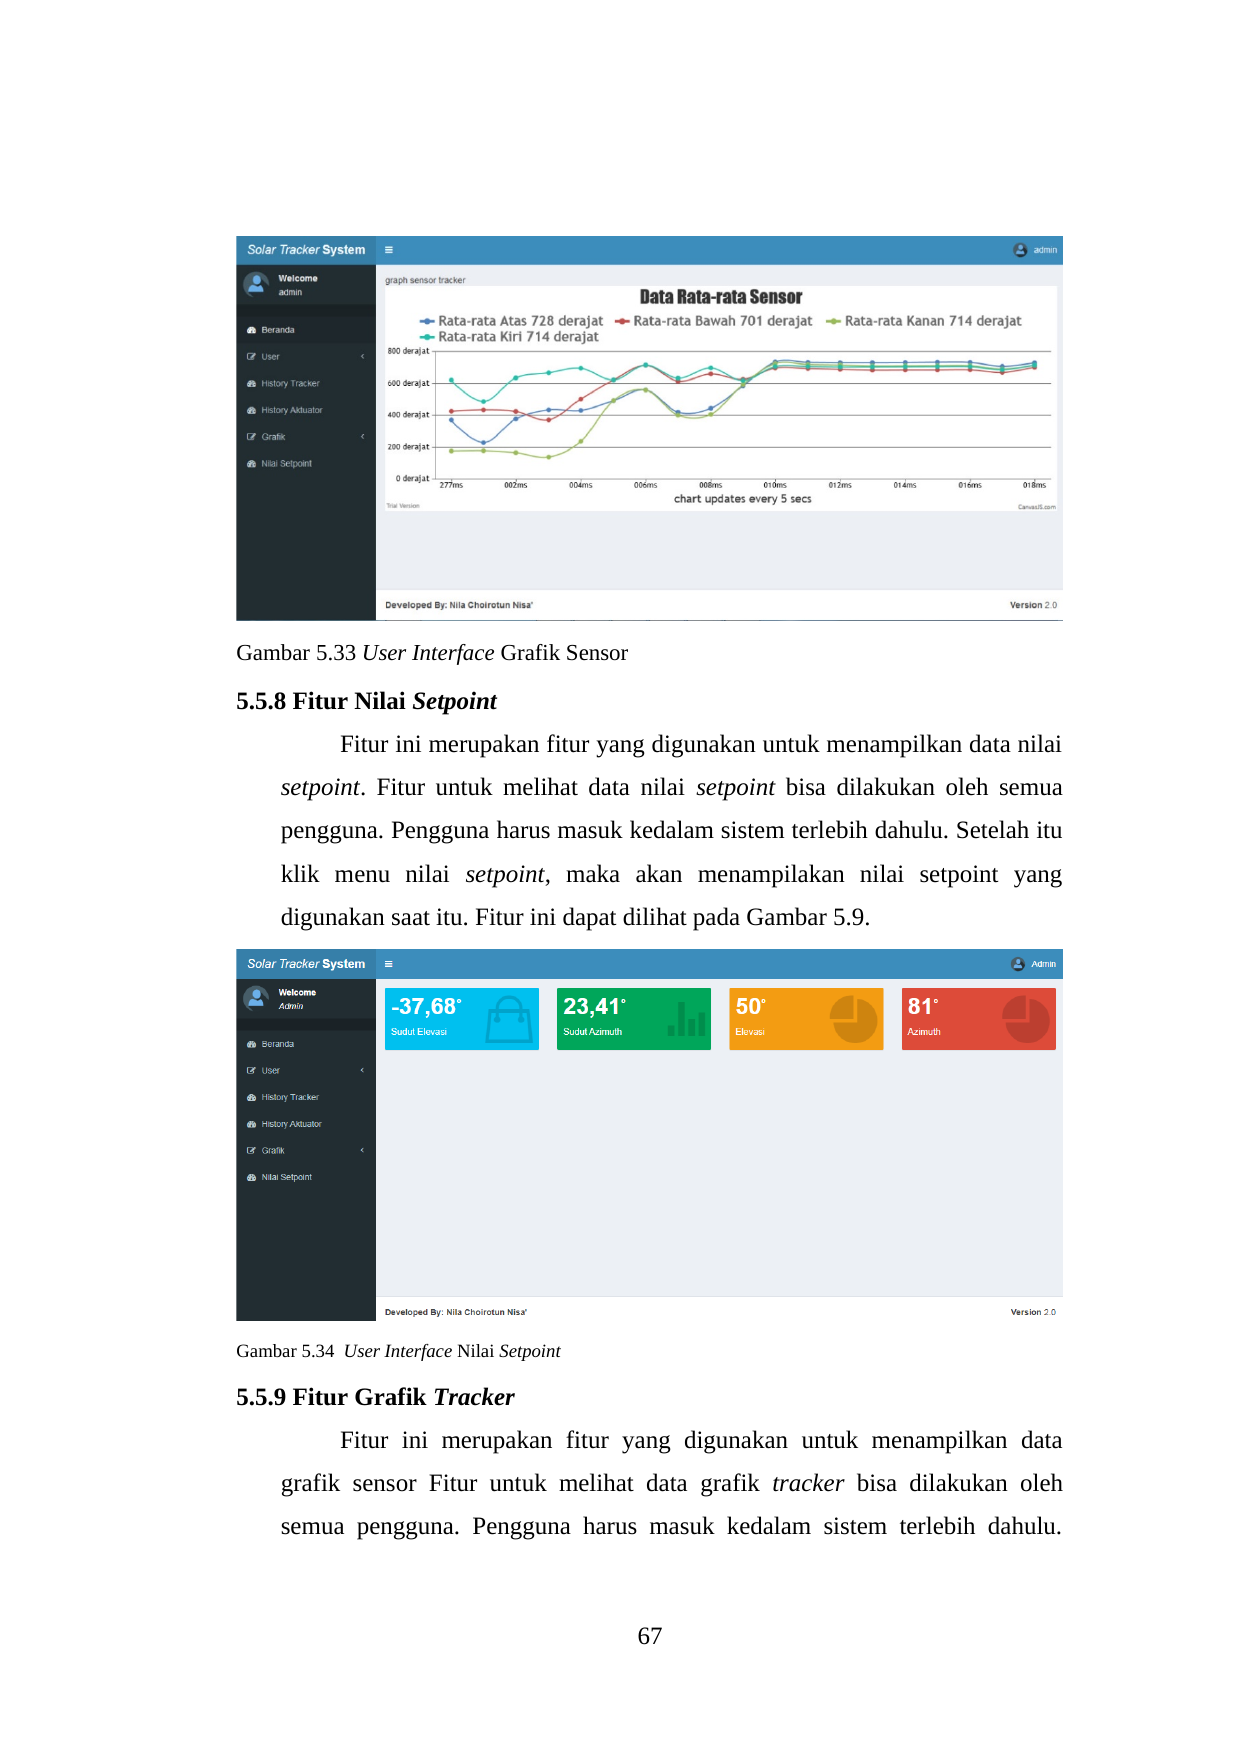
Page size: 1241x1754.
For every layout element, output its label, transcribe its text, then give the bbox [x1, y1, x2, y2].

subtitle Fitur Grafik Tracker [236, 1382, 1063, 1411]
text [281, 1425, 1063, 1540]
subtitle Fitur Nilai Setpoint [236, 686, 1063, 715]
picture [236, 949, 1063, 1321]
text Fitur ini merupakan fitur yang digunakan untuk menampilkan data nilai setpoint. Fitur untuk melihat data nilai setpoint bisa dilakukan oleh semua pengguna. Pengguna harus masuk kedalam sistem terlebih dahulu. Setelah itu klik menu nilai setpoint, maka akan menampilakan nilai setpoint yang digunakan saat itu. Fitur ini dapat dilihat pada Gambar 5.9. [281, 729, 1063, 931]
picture [236, 236, 1063, 621]
